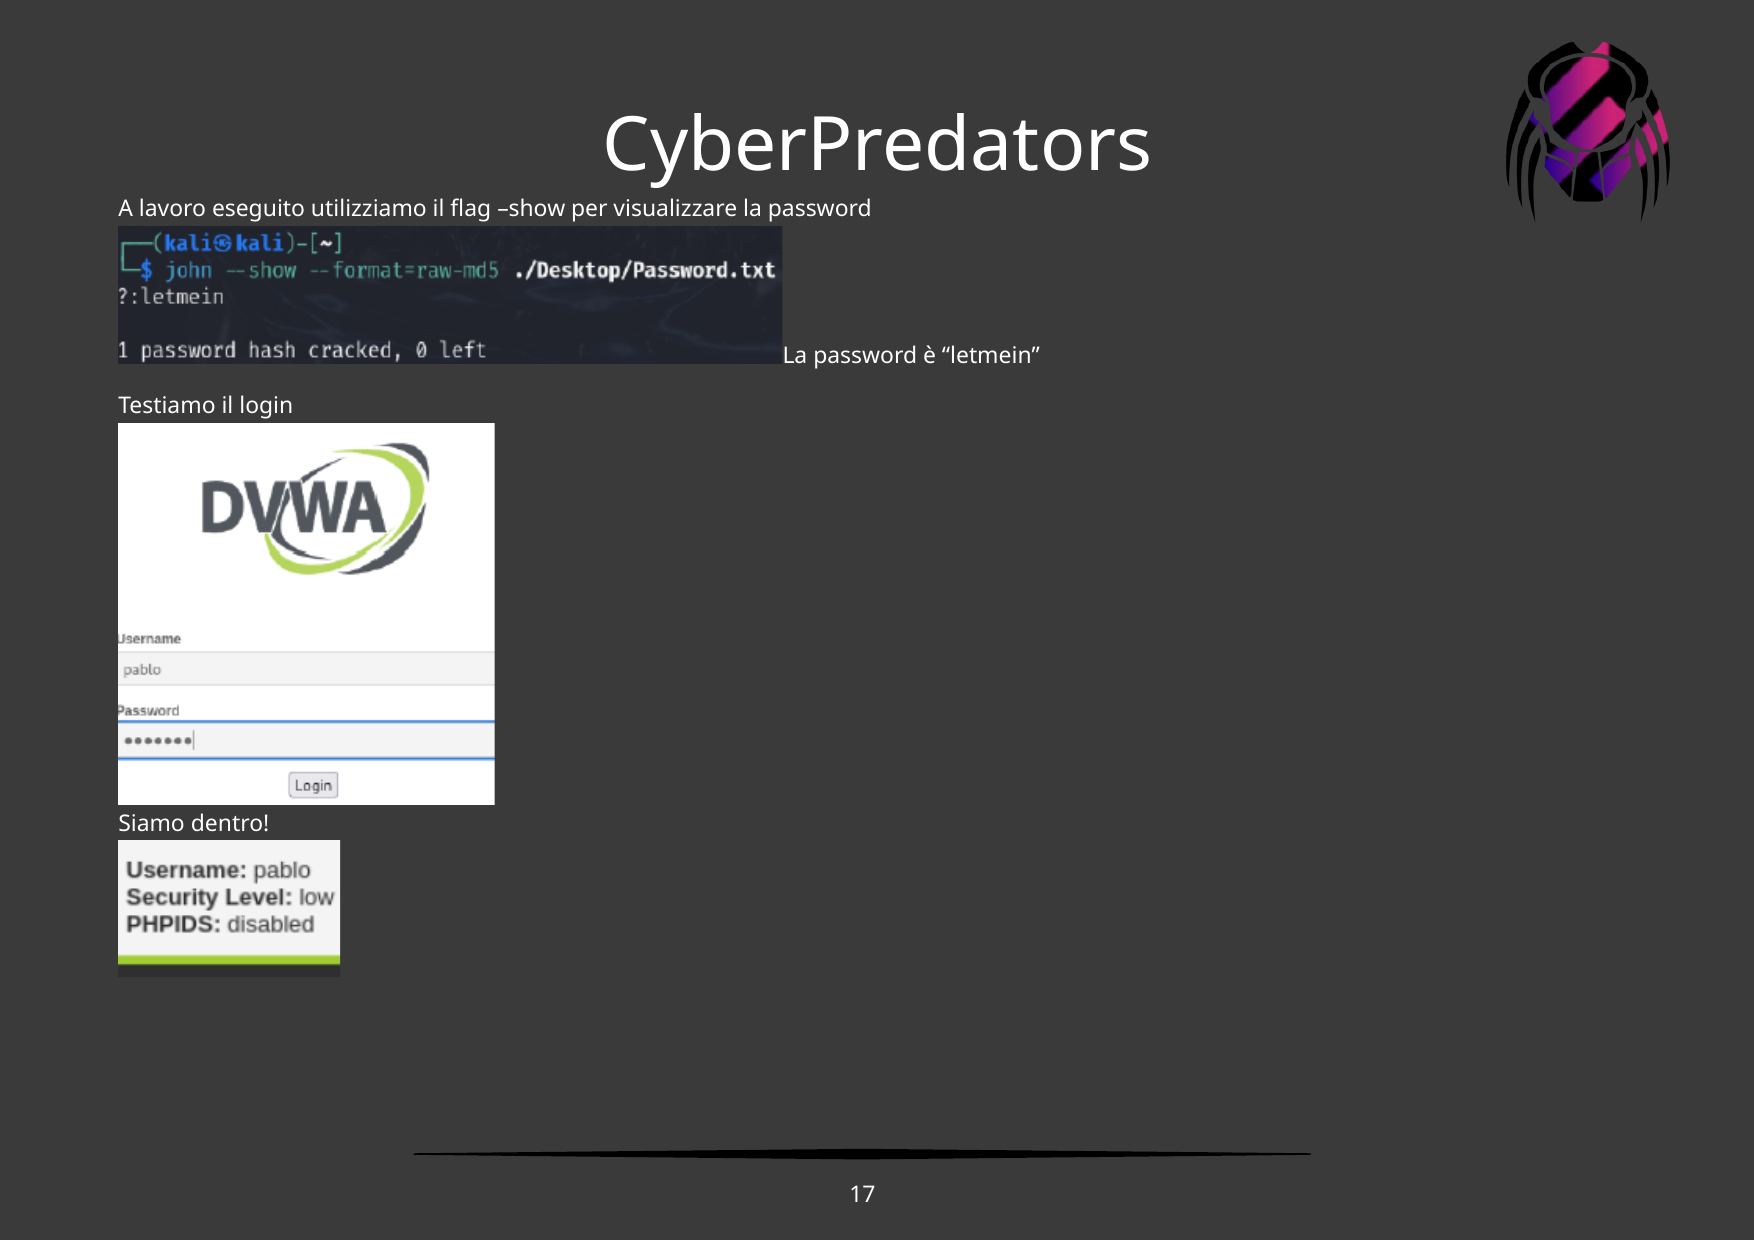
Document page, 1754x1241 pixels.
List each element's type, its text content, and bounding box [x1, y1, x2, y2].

text Testiamo il login Siamo dentro! [118, 389, 1606, 977]
picture [1496, 40, 1679, 224]
picture [118, 840, 340, 977]
picture [118, 226, 783, 364]
picture [118, 423, 495, 805]
